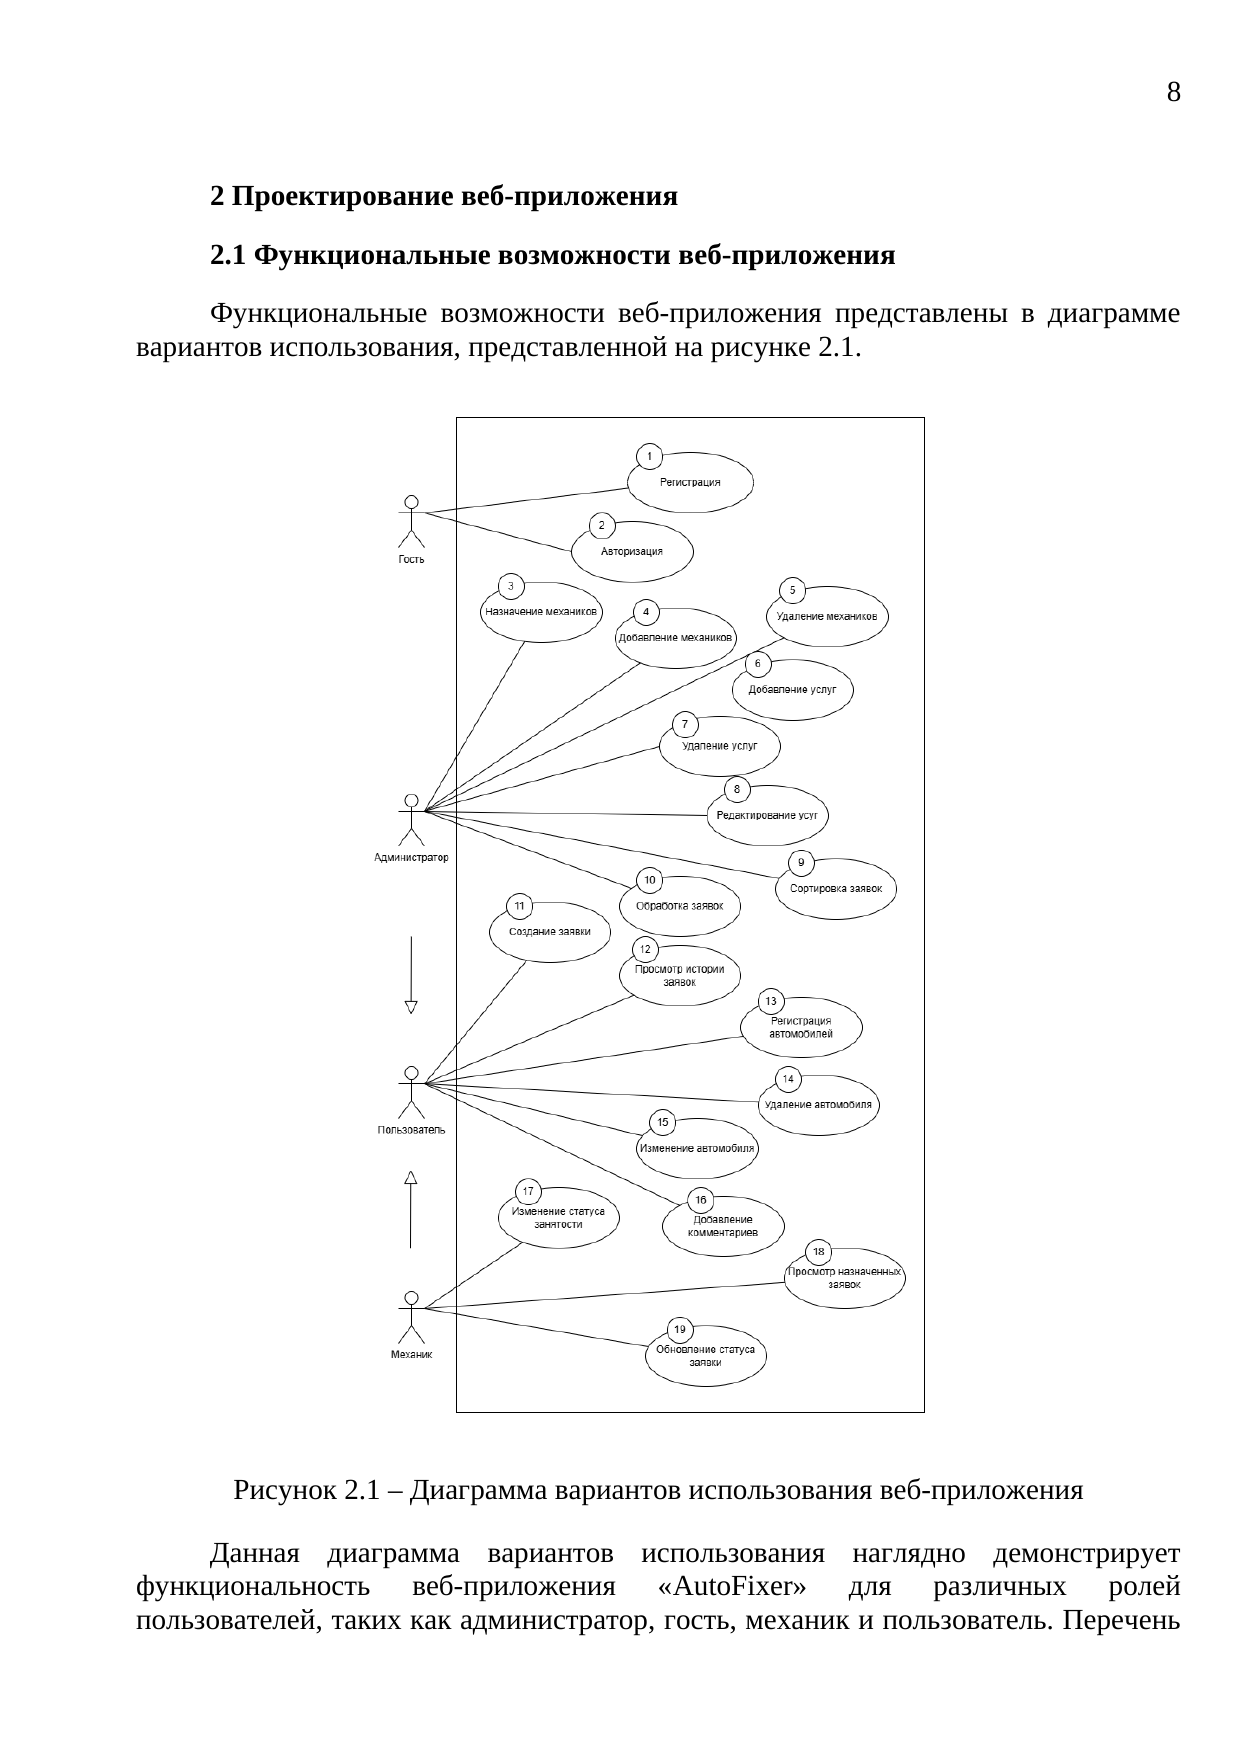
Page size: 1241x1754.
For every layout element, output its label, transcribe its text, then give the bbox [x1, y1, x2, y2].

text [136, 1535, 1181, 1635]
text Рисунок 2.1 – Диаграмма вариантов использования веб-приложения [136, 1472, 1181, 1506]
text Функциональные возможности веб-приложения представлены в диаграмме вариантов использования, представленной на рисунке 2.1. [136, 296, 1181, 363]
subtitle Функциональные возможности веб-приложения [136, 237, 1181, 271]
subtitle Проектирование веб-приложения [136, 178, 1181, 212]
picture [337, 391, 980, 1447]
